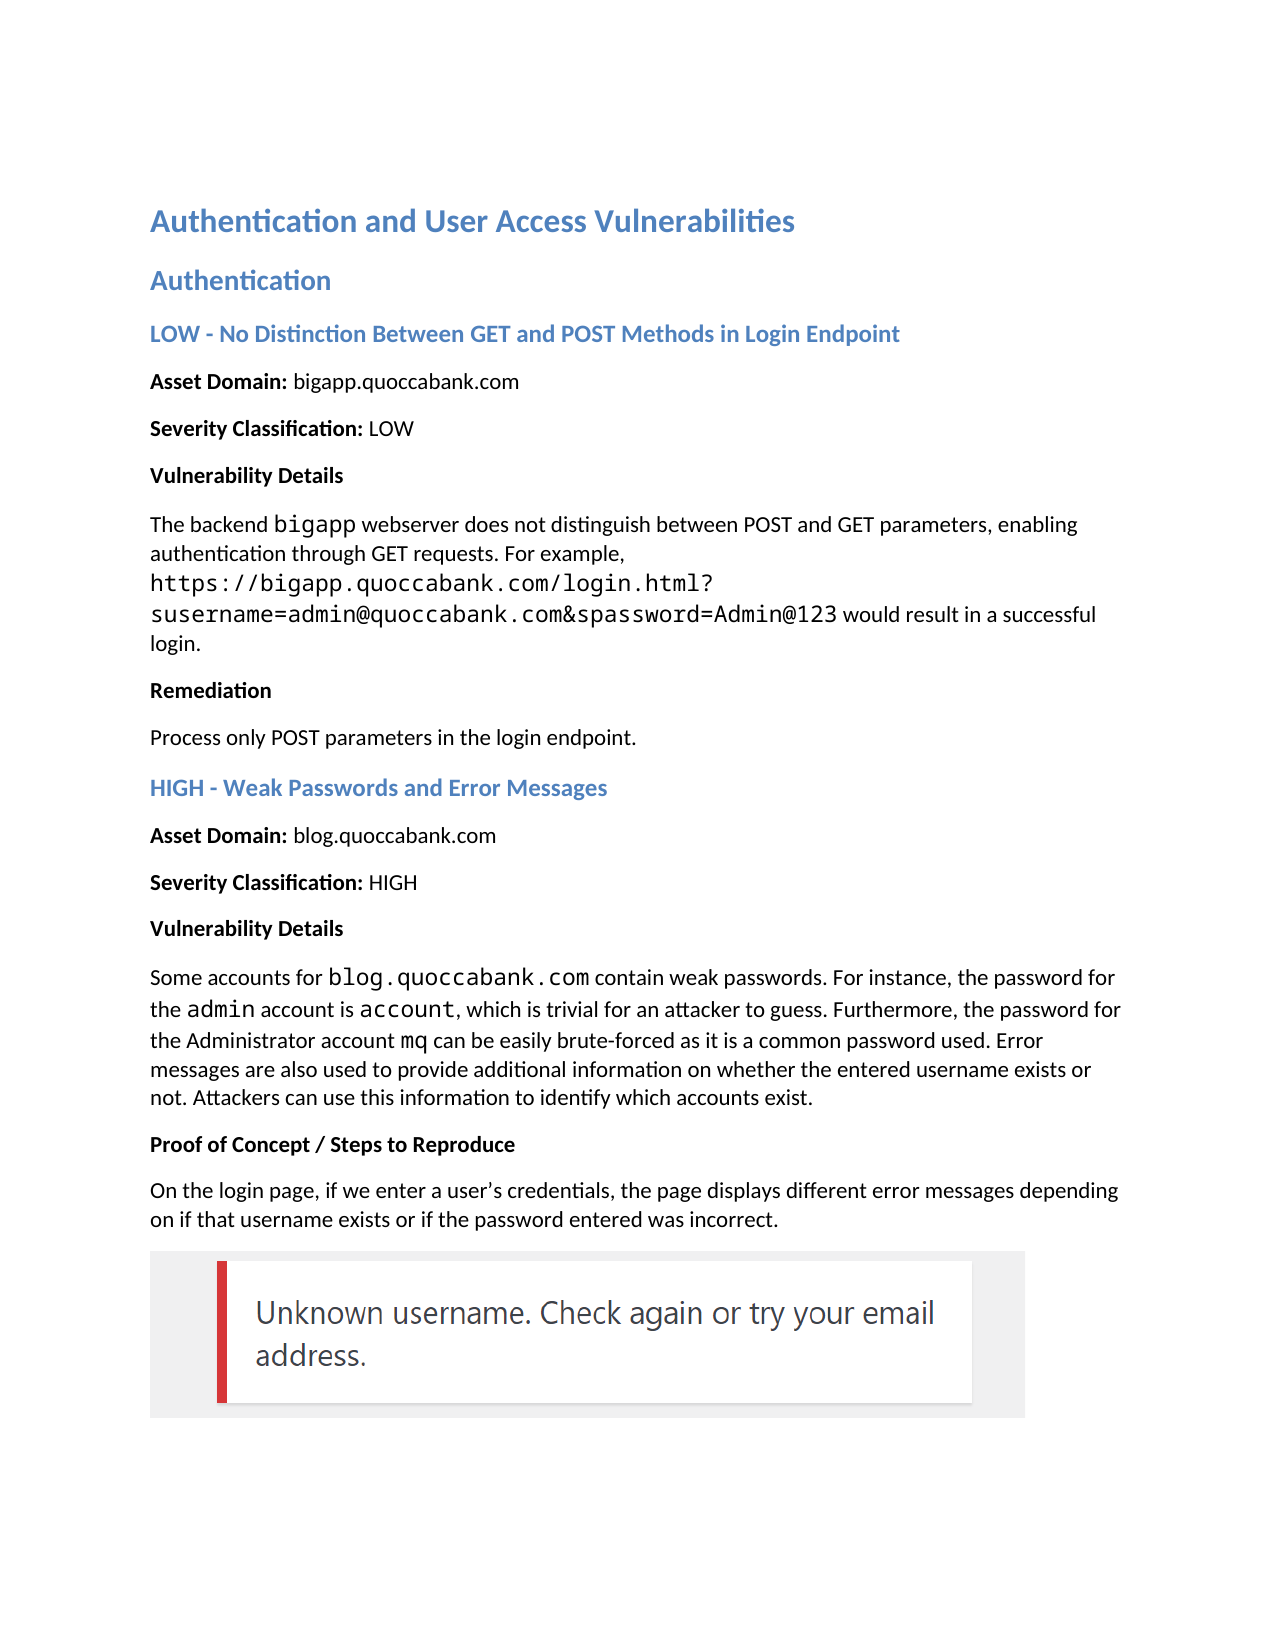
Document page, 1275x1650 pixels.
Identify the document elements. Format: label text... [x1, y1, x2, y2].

subtitle HIGH - Weak Passwords and Error Messages [150, 772, 1125, 802]
text Vulnerability Details [150, 461, 1125, 489]
text Asset Domain: blog.quoccabank.com [150, 821, 1125, 849]
text Proof of Concept / Steps to Reproduce [150, 1130, 1125, 1158]
text Some accounts for blog.quoccabank.com contain weak passwords. For instance, the password for the admin account is account, which is trivial for an attacker to guess. Furthermore, the password for the Administrator account mq can be easily brute-forced as it is a common password used. Error messages are also used to provide additional information on whether the entered username exists or not. Attackers can use this information to identify which accounts exist. [150, 961, 1125, 1111]
subtitle Authentication and User Access Vulnerabilities [150, 200, 1125, 241]
text Vulnerability Details [150, 914, 1125, 943]
picture [150, 1251, 1025, 1418]
text On the login page, if we enter a user’s credentials, the page displays different error messages depending on if that username exists or if the password entered was incorrect. [150, 1177, 1125, 1233]
text Remediation [150, 676, 1125, 704]
text Asset Domain: bigapp.quoccabank.com [150, 367, 1125, 395]
text Process only POST parameters in the login endpoint. [150, 723, 1125, 751]
text The backend bigapp webserver does not distinguish between POST and GET parameters, enabling authentication through GET requests. For example, https://bigapp.quoccabank.com/login.html?susername=admin@quoccabank.com&spassword=Admin@123 would result in a successful login. [150, 508, 1125, 657]
subtitle LOW - No Distinction Between GET and POST Methods in Login Endpoint [150, 318, 1125, 348]
text Severity Classification: HIGH [150, 868, 1125, 896]
text Severity Classification: LOW [150, 414, 1125, 442]
subtitle Authentication [150, 262, 1125, 297]
